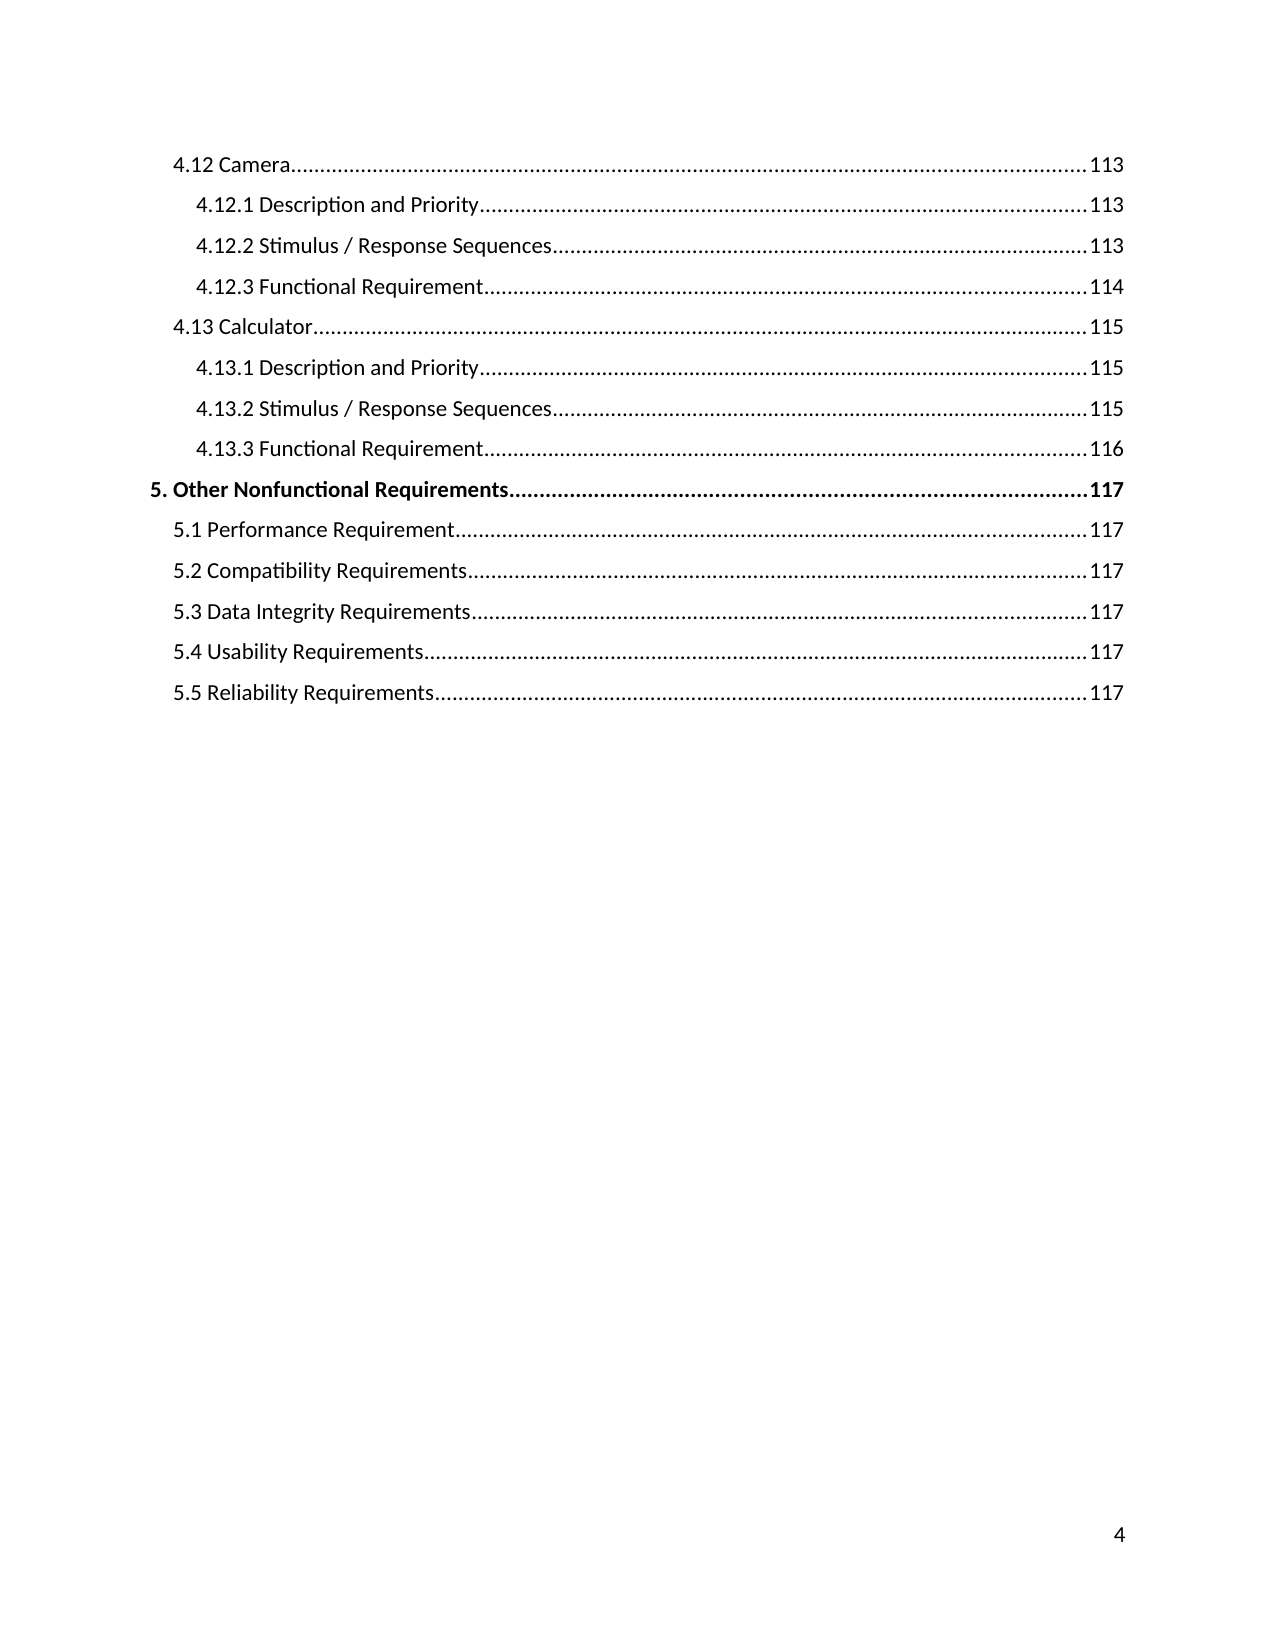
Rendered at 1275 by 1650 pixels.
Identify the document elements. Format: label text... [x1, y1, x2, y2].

text 4.12 Camera 113 [173, 150, 1125, 178]
text 5.5 Reliability Requirements 117 [173, 678, 1125, 706]
text 4.13.1 Description and Priority 115 [196, 353, 1125, 381]
text 4.12.1 Description and Priority 113 [196, 191, 1125, 219]
text 5.4 Usability Requirements 117 [173, 637, 1125, 666]
text 5.1 Performance Requirement 117 [173, 516, 1125, 544]
text 4.13 Calculator 115 [173, 312, 1125, 341]
text 5.3 Data Integrity Requirements 117 [173, 597, 1125, 625]
text 4.13.3 Functional Requirement 116 [196, 434, 1125, 462]
text 4.12.2 Stimulus / Response Sequences 113 [196, 231, 1125, 259]
text 4.12.3 Functional Requirement 114 [196, 272, 1125, 300]
text 5.2 Compatibility Requirements 117 [173, 556, 1125, 584]
text 4.13.2 Stimulus / Response Sequences 115 [196, 394, 1125, 422]
text 5. Other Nonfunctional Requirements 117 [150, 475, 1125, 503]
